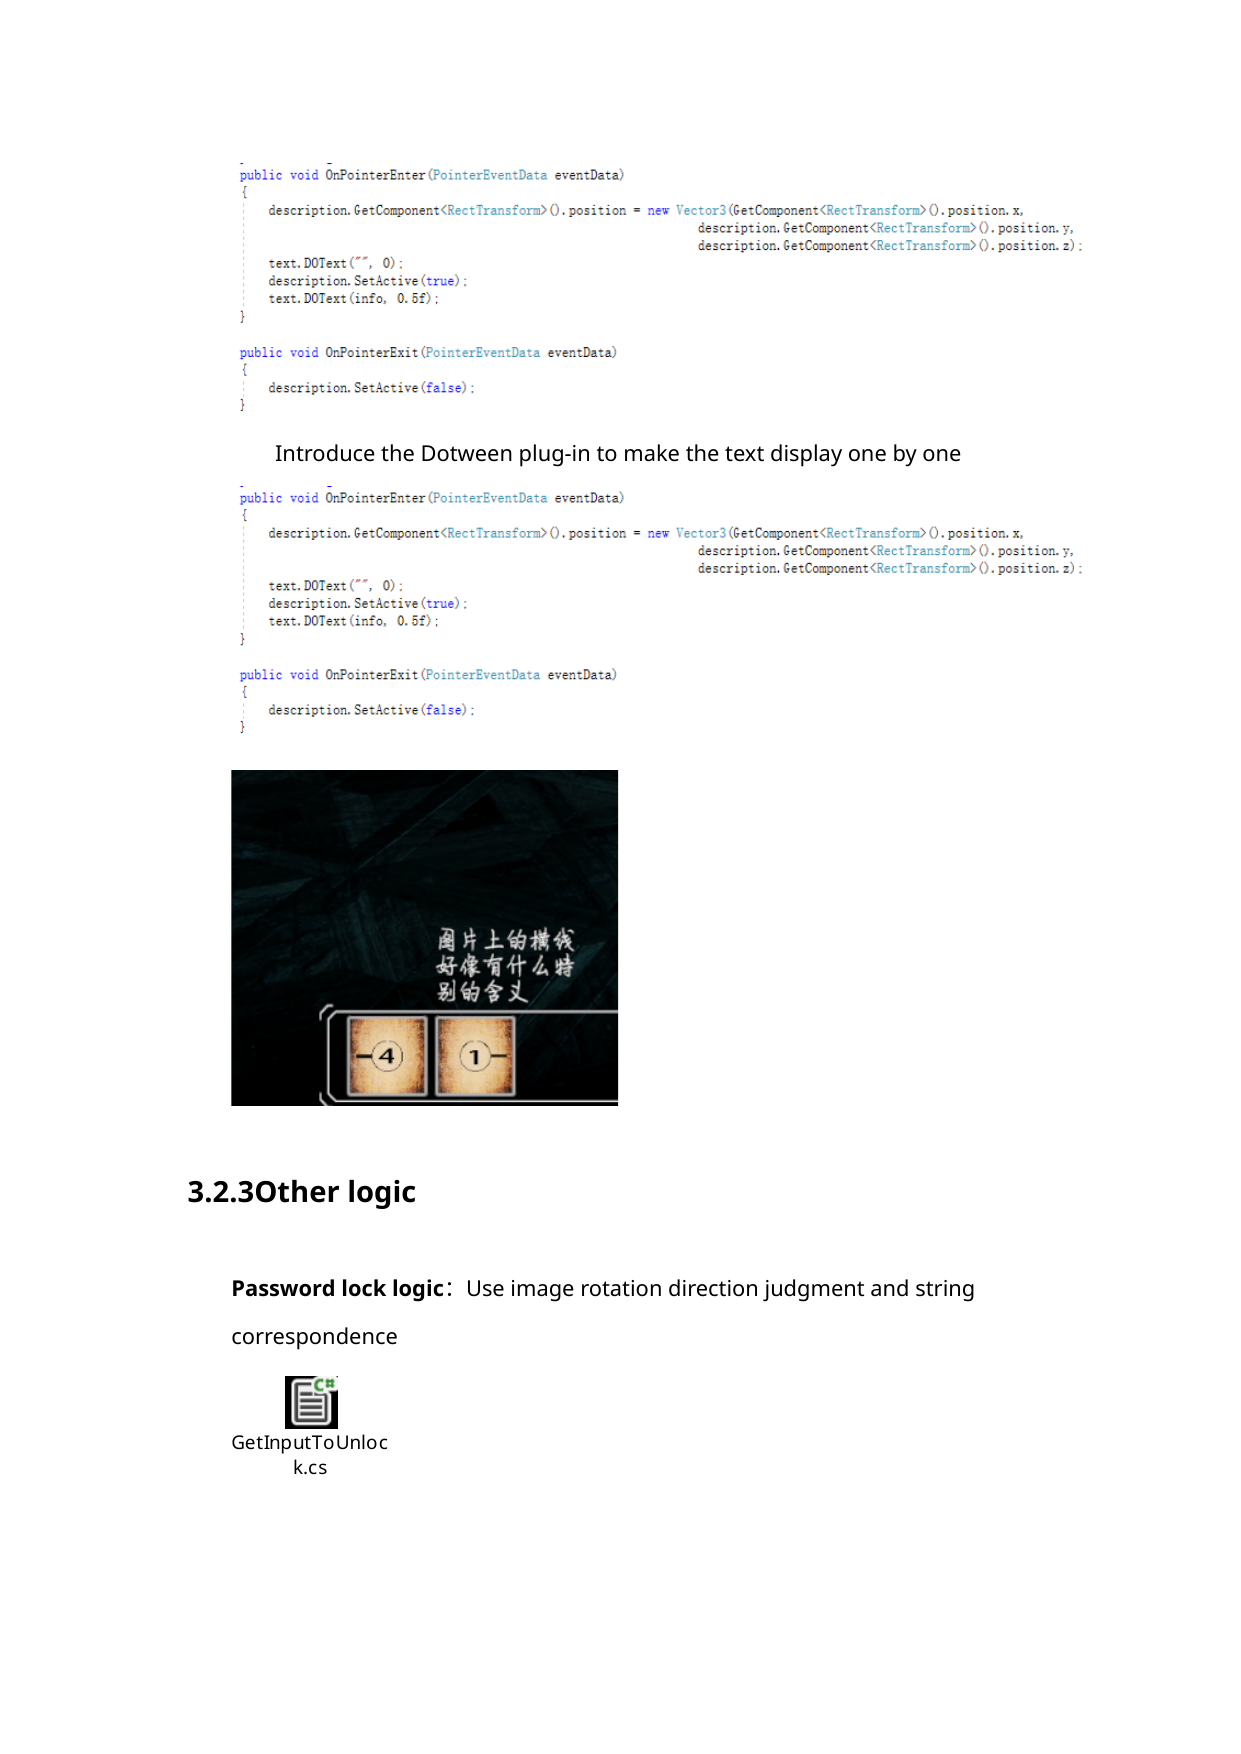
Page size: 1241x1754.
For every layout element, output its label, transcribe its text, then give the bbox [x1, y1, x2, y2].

picture [231, 163, 1097, 421]
text Introduce the Dotween plug-in to make the text display one by one [231, 437, 1053, 469]
subtitle 3.2.3Other logic [187, 1159, 1053, 1224]
picture [231, 770, 619, 1106]
picture [231, 486, 1097, 743]
text Password lock logic：Use image rotation direction judgment and string correspondence [231, 1271, 1053, 1352]
